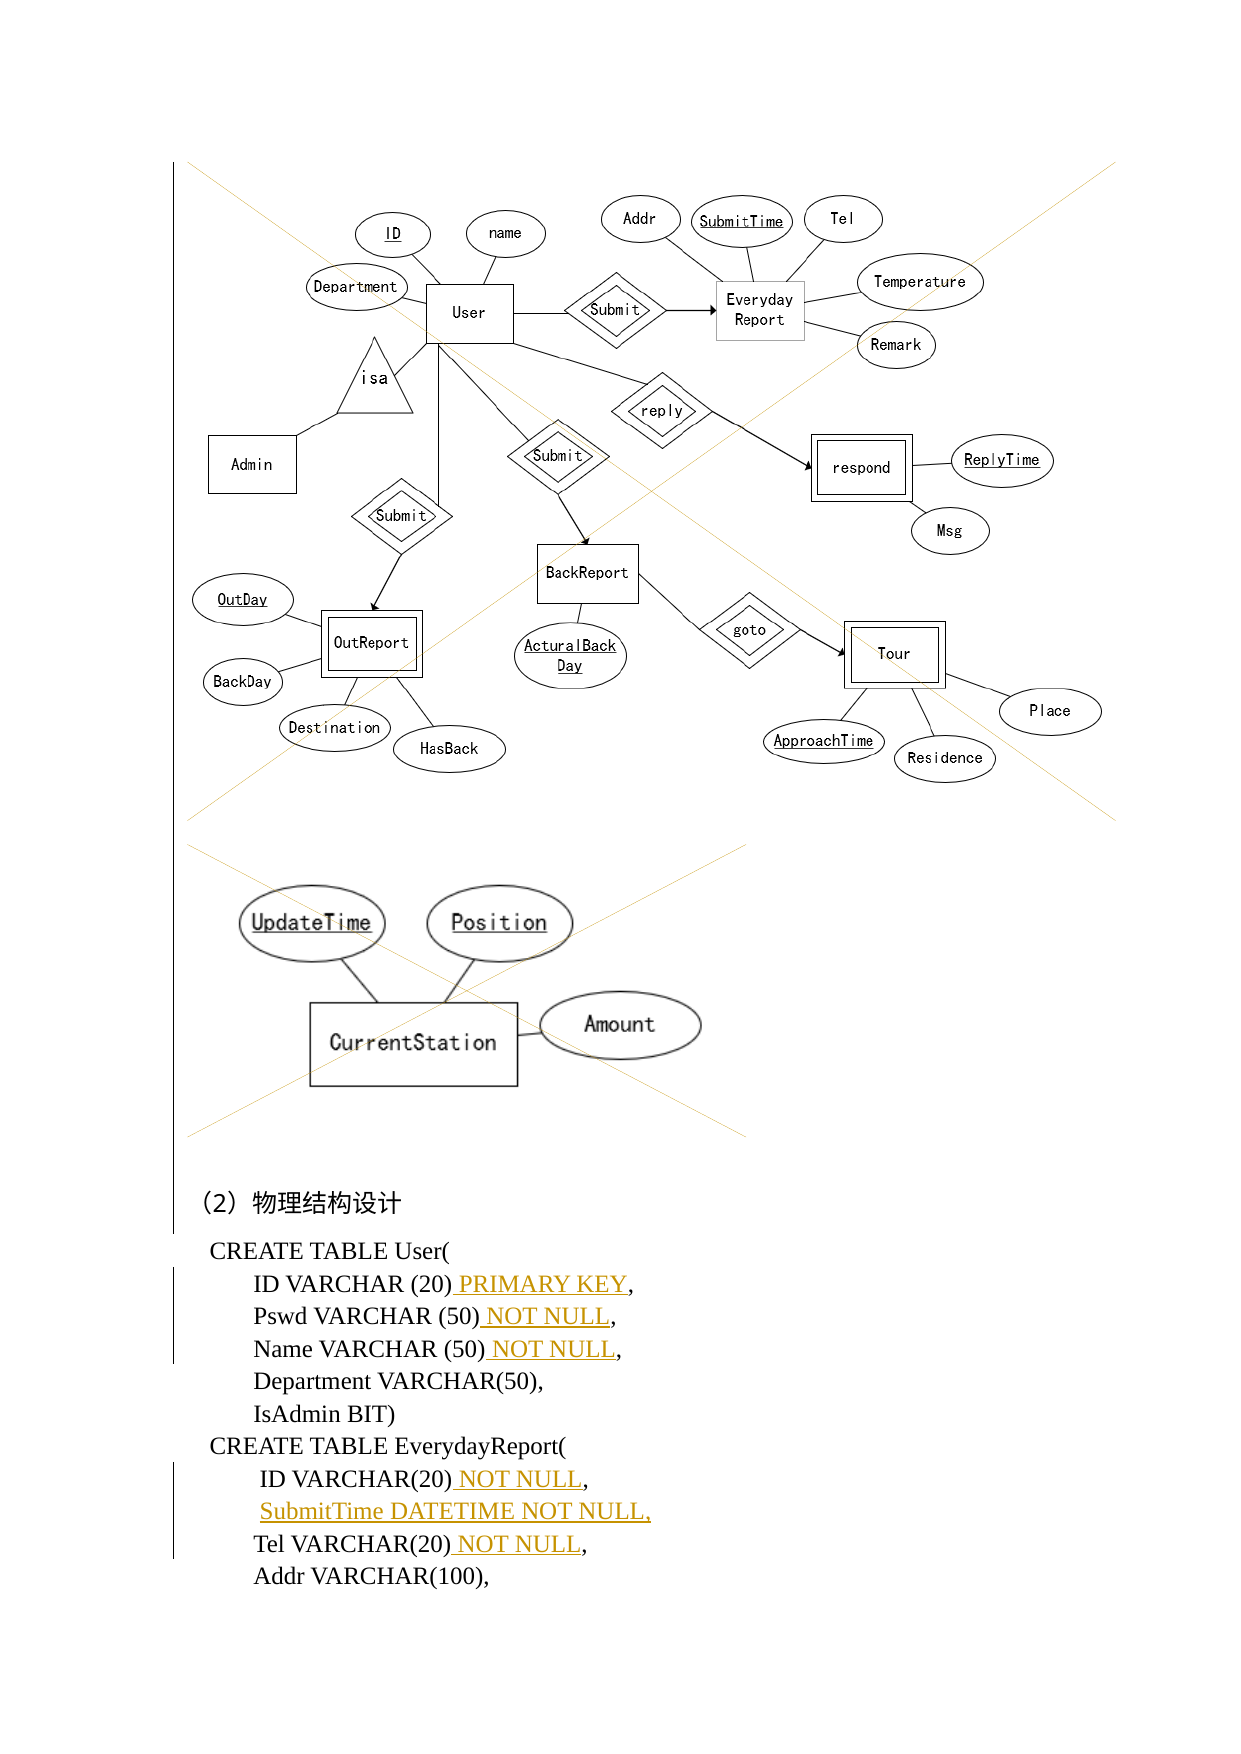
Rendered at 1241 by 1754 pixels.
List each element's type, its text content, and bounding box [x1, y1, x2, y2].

picture [190, 162, 1113, 490]
text Pswd VARCHAR (50), [253, 1299, 1053, 1332]
text CREATE TABLE EverydayReport( [209, 1429, 1053, 1462]
text CREATE TABLE User( [209, 1234, 1053, 1267]
picture [469, 845, 747, 1136]
picture [188, 992, 745, 1138]
text ID VARCHAR(20), [209, 1462, 1053, 1494]
text Addr VARCHAR(100), [209, 1559, 1053, 1592]
text ID VARCHAR (20), [209, 1267, 1053, 1299]
picture [189, 844, 744, 990]
text Department VARCHAR(50), [253, 1364, 1053, 1397]
picture [653, 163, 1116, 820]
text Tel VARCHAR(20), [209, 1527, 1053, 1559]
text Name VARCHAR (50), [253, 1332, 1053, 1364]
text IsAdmin BIT) [253, 1397, 1053, 1429]
picture [189, 492, 1114, 821]
picture [187, 845, 465, 1136]
text （2）物理结构设计 [187, 1169, 1053, 1234]
picture [187, 163, 650, 820]
